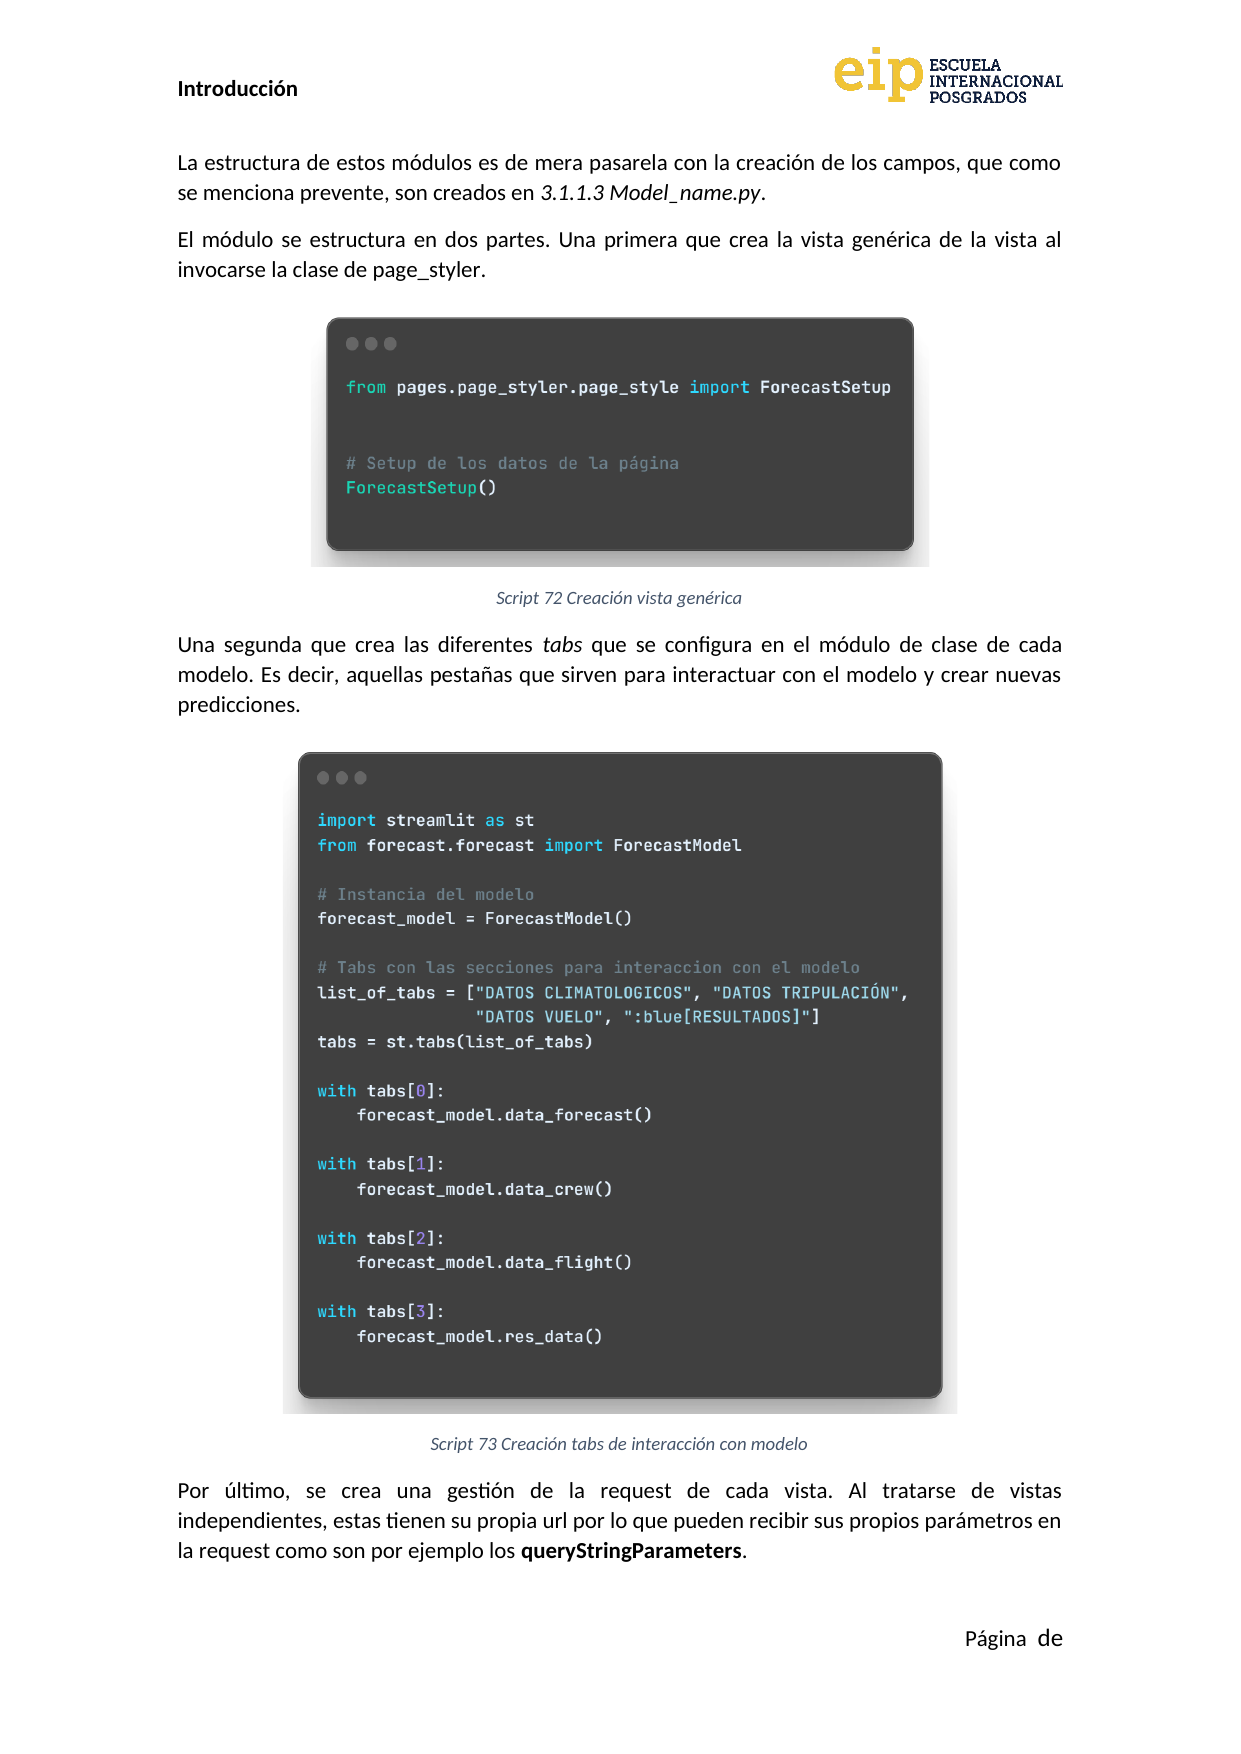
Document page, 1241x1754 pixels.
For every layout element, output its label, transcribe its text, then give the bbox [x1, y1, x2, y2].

text El módulo se estructura en dos partes. Una primera que crea la vista genérica de la vista al invocarse la clase de page_styler. [177, 225, 1063, 283]
text Una segunda que crea las diferentes tabs que se configura en el módulo de clase de cada modelo. Es decir, aquellas pestañas que sirven para interactuar con el modelo y crear nuevas predicciones. [177, 630, 1063, 718]
text Por último, se crea una gestión de la request de cada vista. Al tratarse de vistas independientes, estas tienen su propia url por lo que pueden recibir sus propios parámetros en la request como son por ejemplo los queryStringParameters. [177, 1476, 1063, 1564]
picture [282, 737, 958, 1414]
picture [834, 47, 1063, 103]
text Script 72 Creación vista genérica [177, 586, 1063, 609]
picture [310, 301, 930, 567]
text Script 73 Creación tabs de interacción con modelo [177, 1432, 1063, 1455]
text La estructura de estos módulos es de mera pasarela con la creación de los campos, que como se menciona prevente, son creados en 3.1.1.3 Model_name.py. [177, 148, 1063, 206]
